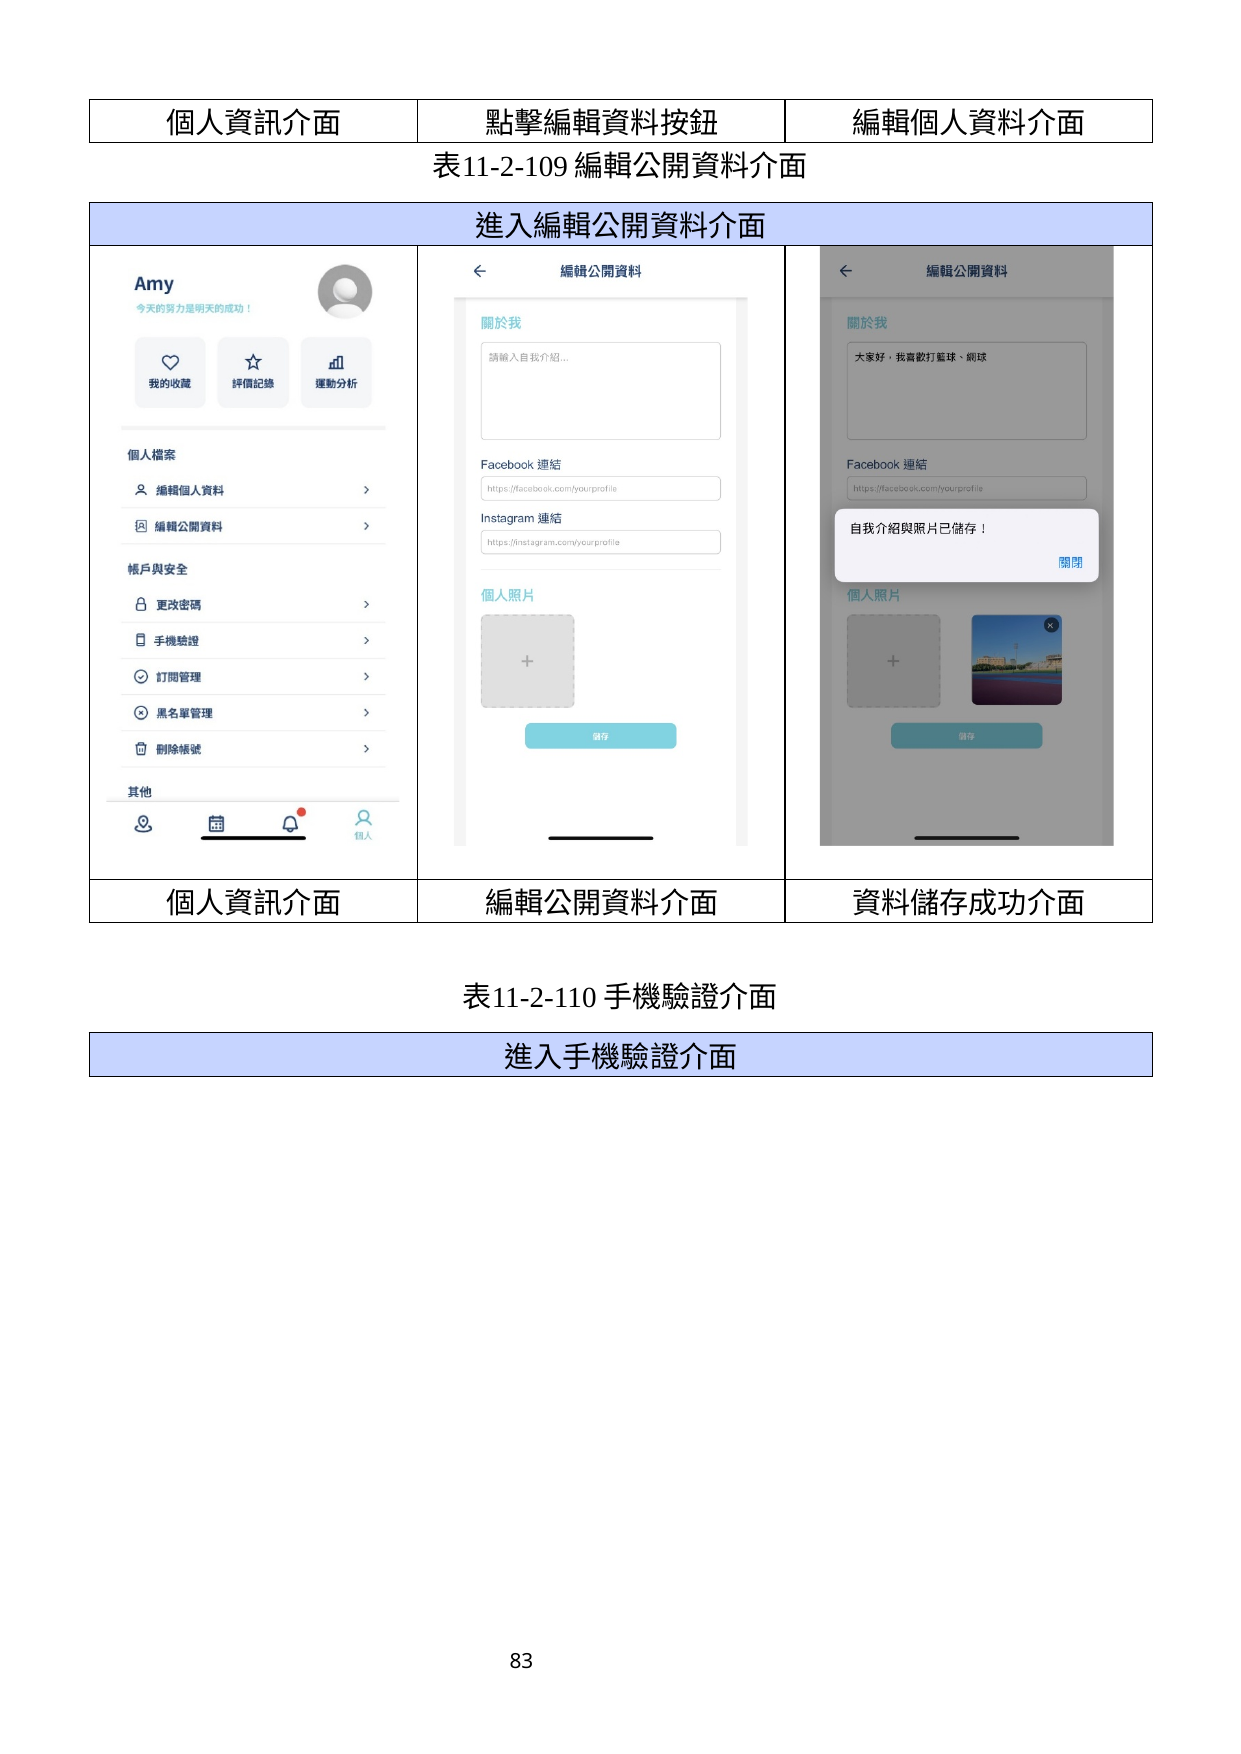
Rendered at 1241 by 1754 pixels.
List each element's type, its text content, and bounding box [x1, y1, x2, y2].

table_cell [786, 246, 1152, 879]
picture [453, 246, 748, 846]
picture [819, 246, 1114, 846]
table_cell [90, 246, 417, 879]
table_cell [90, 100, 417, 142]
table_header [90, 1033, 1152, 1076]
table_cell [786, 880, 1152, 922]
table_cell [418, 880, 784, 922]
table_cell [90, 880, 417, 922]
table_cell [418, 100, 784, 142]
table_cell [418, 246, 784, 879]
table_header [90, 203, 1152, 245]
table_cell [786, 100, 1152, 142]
picture [106, 246, 400, 846]
